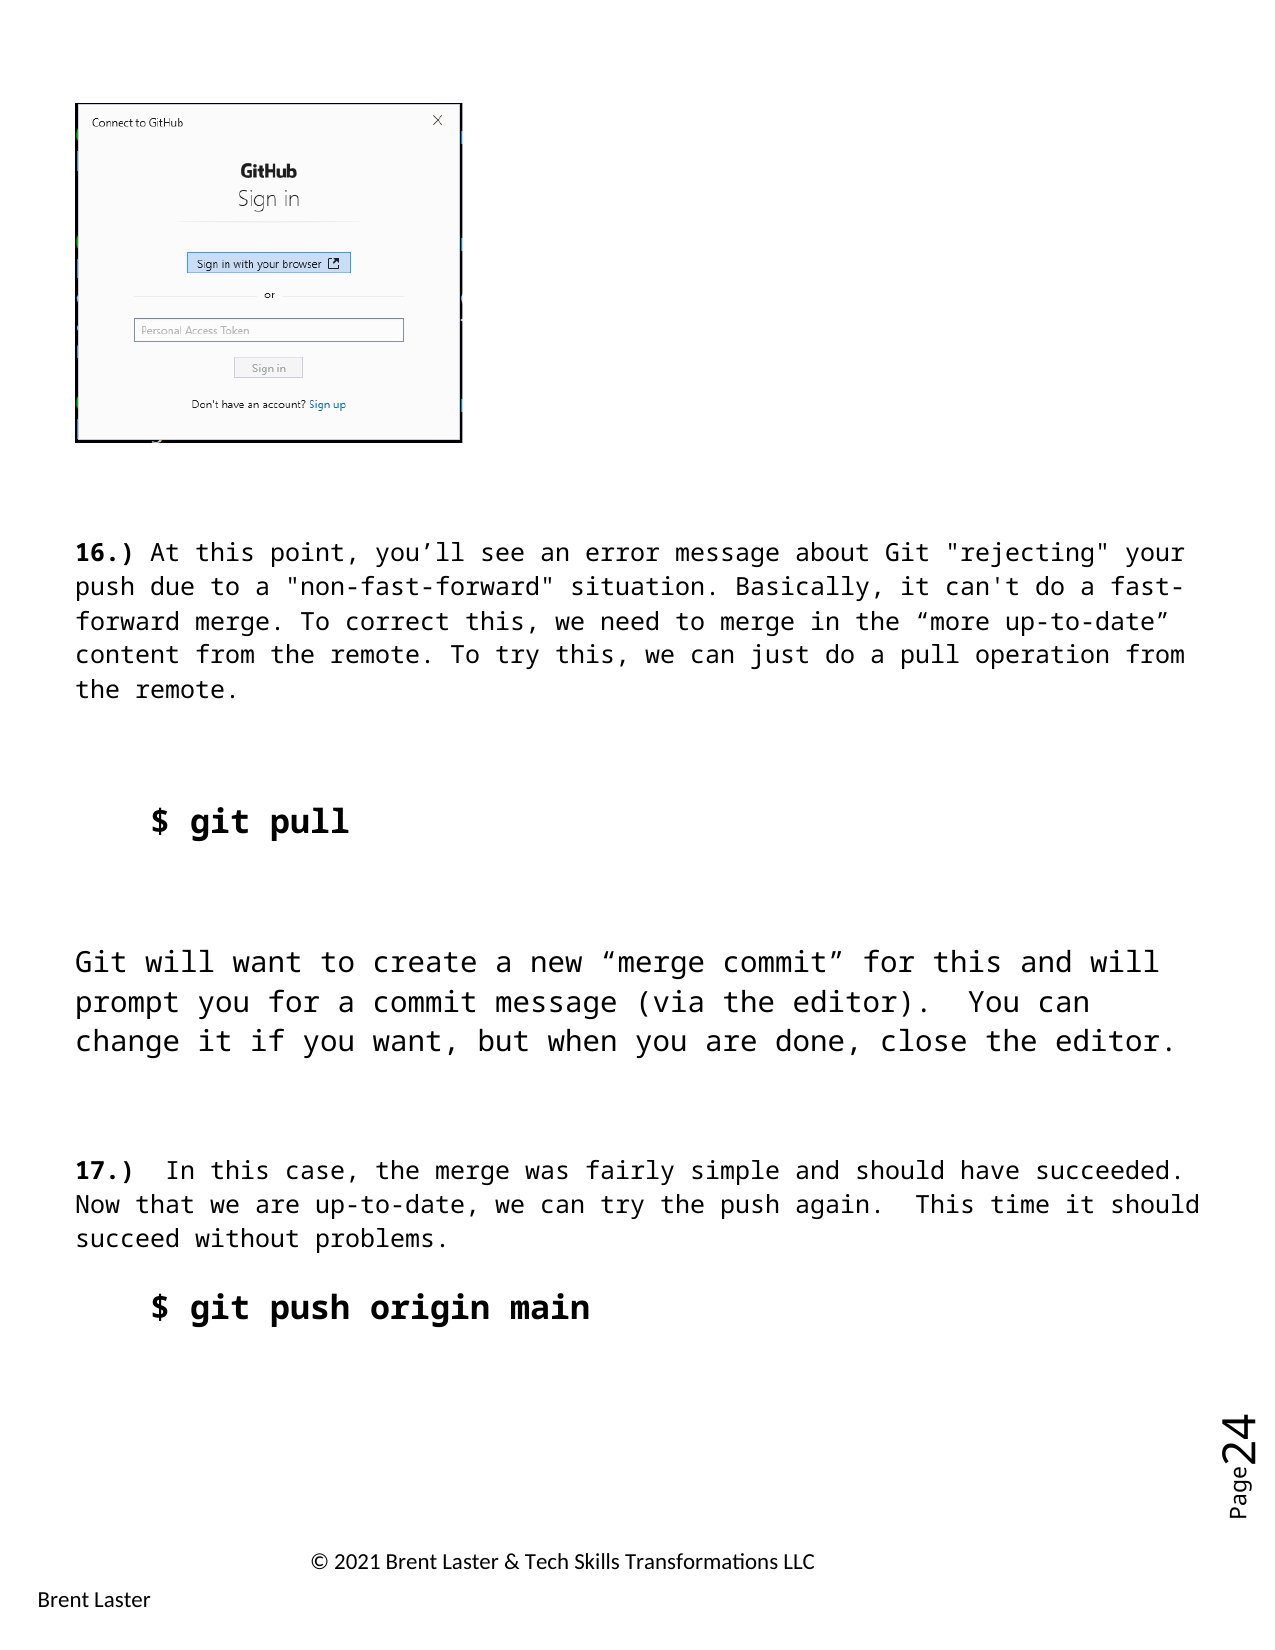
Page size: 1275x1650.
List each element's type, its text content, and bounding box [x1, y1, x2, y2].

text $ git push origin main [150, 1284, 1200, 1329]
subtitle $ git pull [150, 798, 1200, 843]
picture [75, 103, 463, 443]
subtitle 17.) In this case, the merge was fairly simple and should have succeeded. Now that we are up-to-date, we can try the push again. This time it should succeed without problems. [75, 1153, 1200, 1255]
subtitle Git will want to create a new “merge commit” for this and will prompt you for a commit message (via the editor). You can change it if you want, but when you are done, close the editor. [75, 941, 1200, 1060]
subtitle 16.) At this point, you’ll see an error message about Git "rejecting" your push due to a "non-fast-forward" situation. Basically, it can't do a fast-forward merge. To correct this, we need to merge in the “more up-to-date” content from the remote. To try this, we can just do a pull operation from the remote. [75, 535, 1200, 705]
